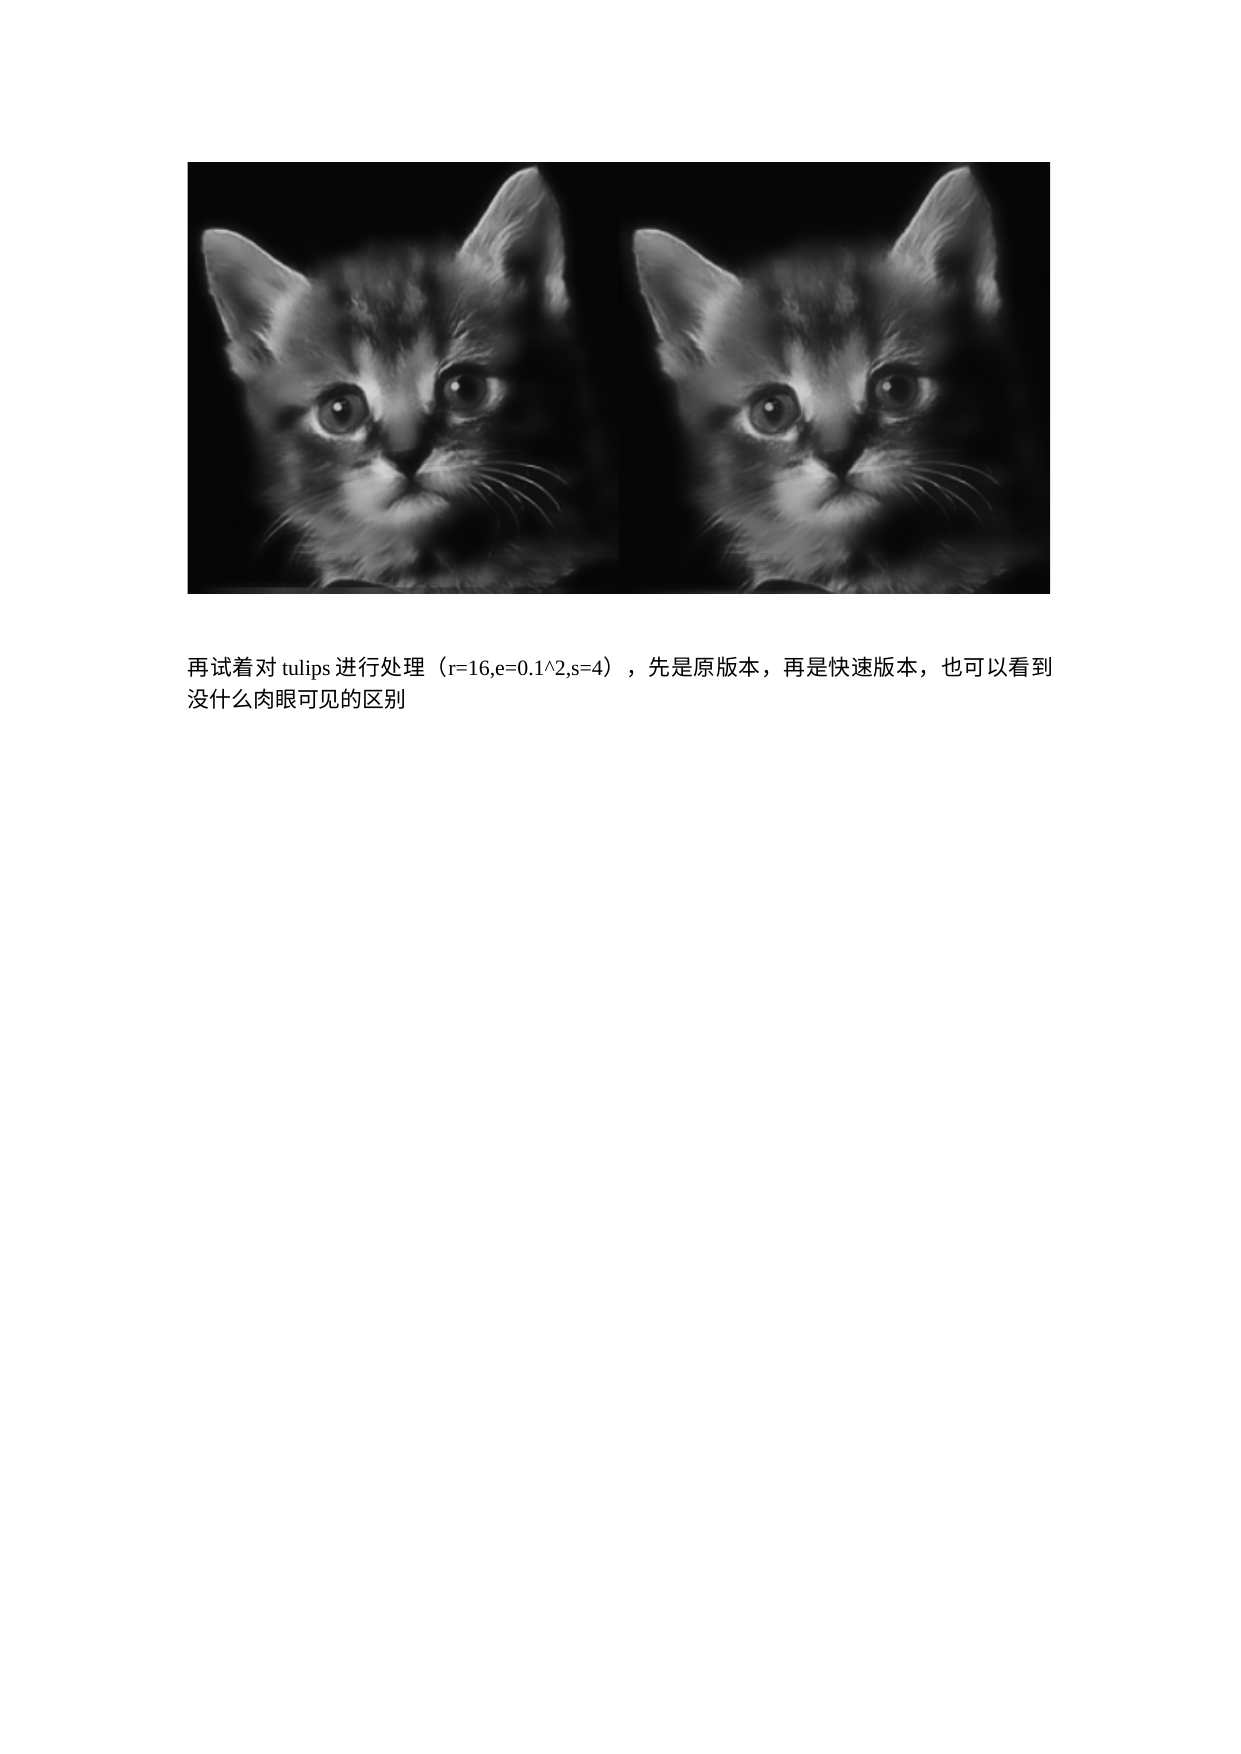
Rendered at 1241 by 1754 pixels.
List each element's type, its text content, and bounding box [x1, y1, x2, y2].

text 再试着对tulips进行处理（r=16,e=0.1^2,s=4），先是原版本，再是快速版本，也可以看到没什么肉眼可见的区别 [187, 649, 1053, 714]
picture [187, 162, 1050, 594]
